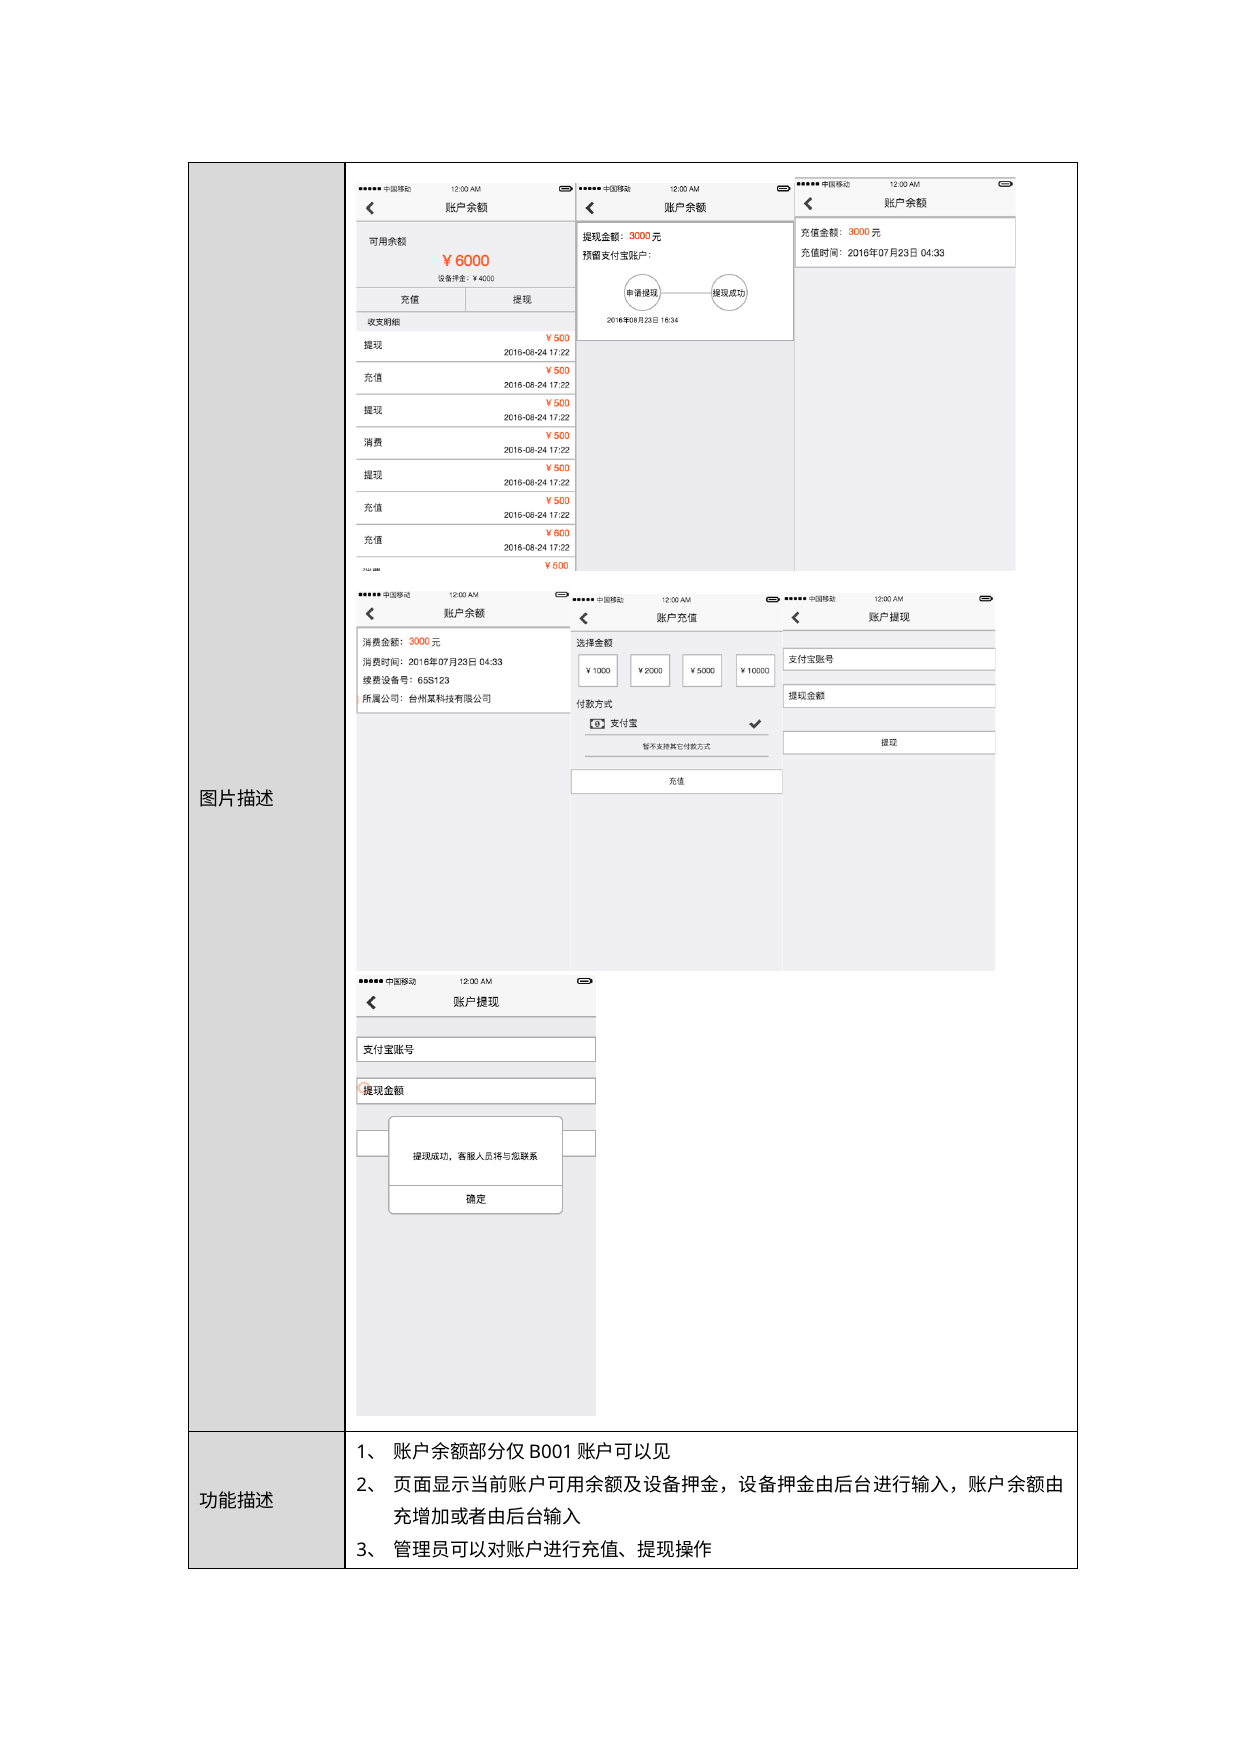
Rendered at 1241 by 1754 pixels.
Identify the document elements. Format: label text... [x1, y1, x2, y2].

table_cell 功能描述 [189, 1432, 344, 1568]
table_cell 图片描述 [189, 163, 344, 1431]
picture [356, 975, 596, 1416]
picture [356, 177, 1016, 571]
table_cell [346, 1432, 1077, 1568]
picture [356, 591, 996, 971]
table_cell [346, 163, 1077, 1431]
